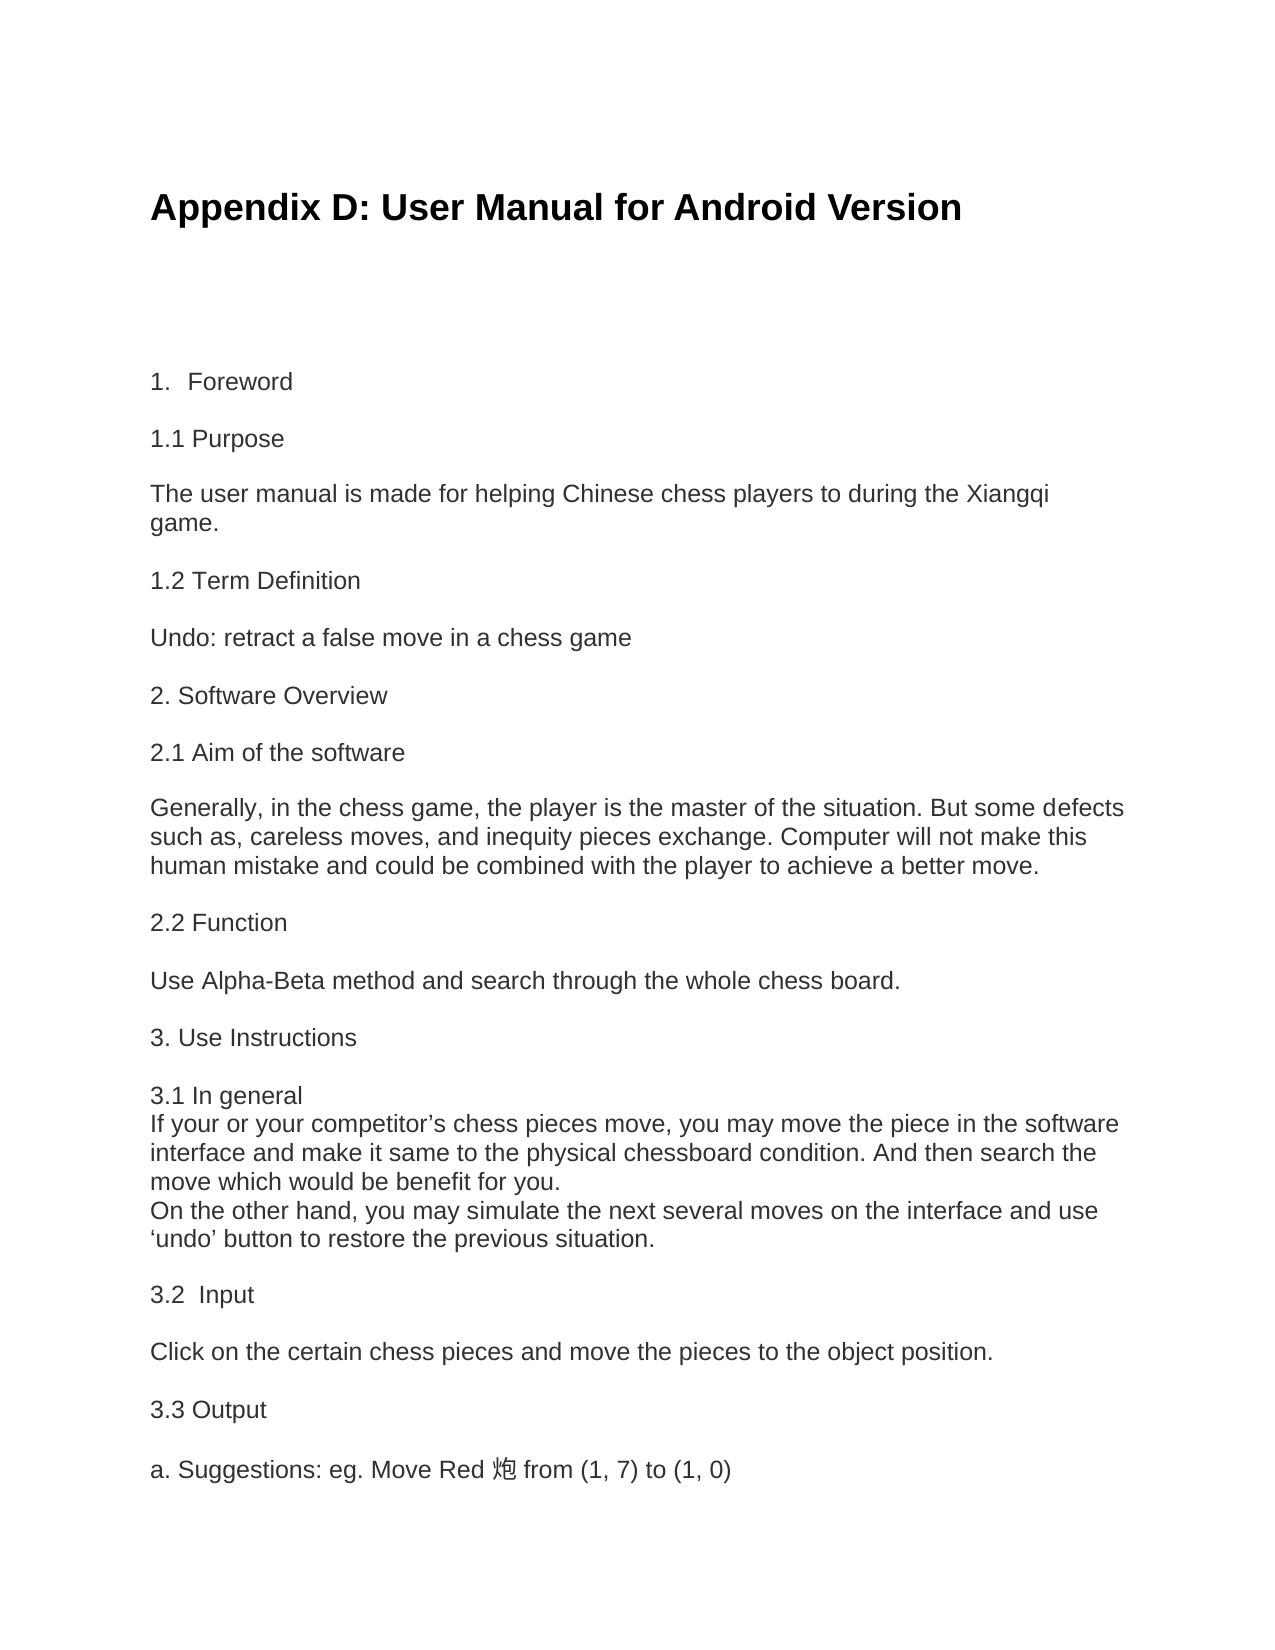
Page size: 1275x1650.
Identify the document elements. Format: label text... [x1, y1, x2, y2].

text 3. Use Instructions [150, 1023, 1125, 1052]
text 2.1 Aim of the software [150, 738, 1125, 767]
text Use Alpha-Beta method and search through the whole chess board. [150, 966, 1125, 994]
text Undo: retract a false move in a chess game [150, 623, 1125, 652]
text a. Suggestions: eg. Move Red 炮 from (1, 7) to (1, 0) [150, 1452, 1125, 1486]
text 3.1 In general [150, 1081, 1125, 1109]
text 2.2 Function [150, 908, 1125, 937]
text 3.2 Input [150, 1279, 1125, 1308]
text Generally, in the chess game, the player is the master of the situation. But some defects such as, careless moves, and inequity pieces exchange. Computer will not make this human mistake and could be combined with the player to achieve a better move. [150, 793, 1125, 879]
text Click on the certain chess pieces and move the pieces to the object position. [150, 1337, 1125, 1366]
text 1.2 Term Definition [150, 566, 1125, 594]
text The user manual is made for helping Chinese chess players to during the Xiangqi game. [150, 479, 1125, 537]
list Foreword [150, 367, 1125, 396]
text 3.3 Output [150, 1394, 1125, 1423]
text 1.1 Purpose [150, 424, 1125, 453]
text If your or your competitor’s chess pieces move, you may move the piece in the software interface and make it same to the physical chessboard condition. And then search the move which would be benefit for you. [150, 1109, 1125, 1196]
subtitle Appendix D: User Manual for Android Version [150, 185, 1125, 228]
text On the other hand, you may simulate the next several moves on the interface and use ‘undo’ button to restore the previous situation. [150, 1196, 1125, 1253]
text 2. Software Overview [150, 681, 1125, 709]
